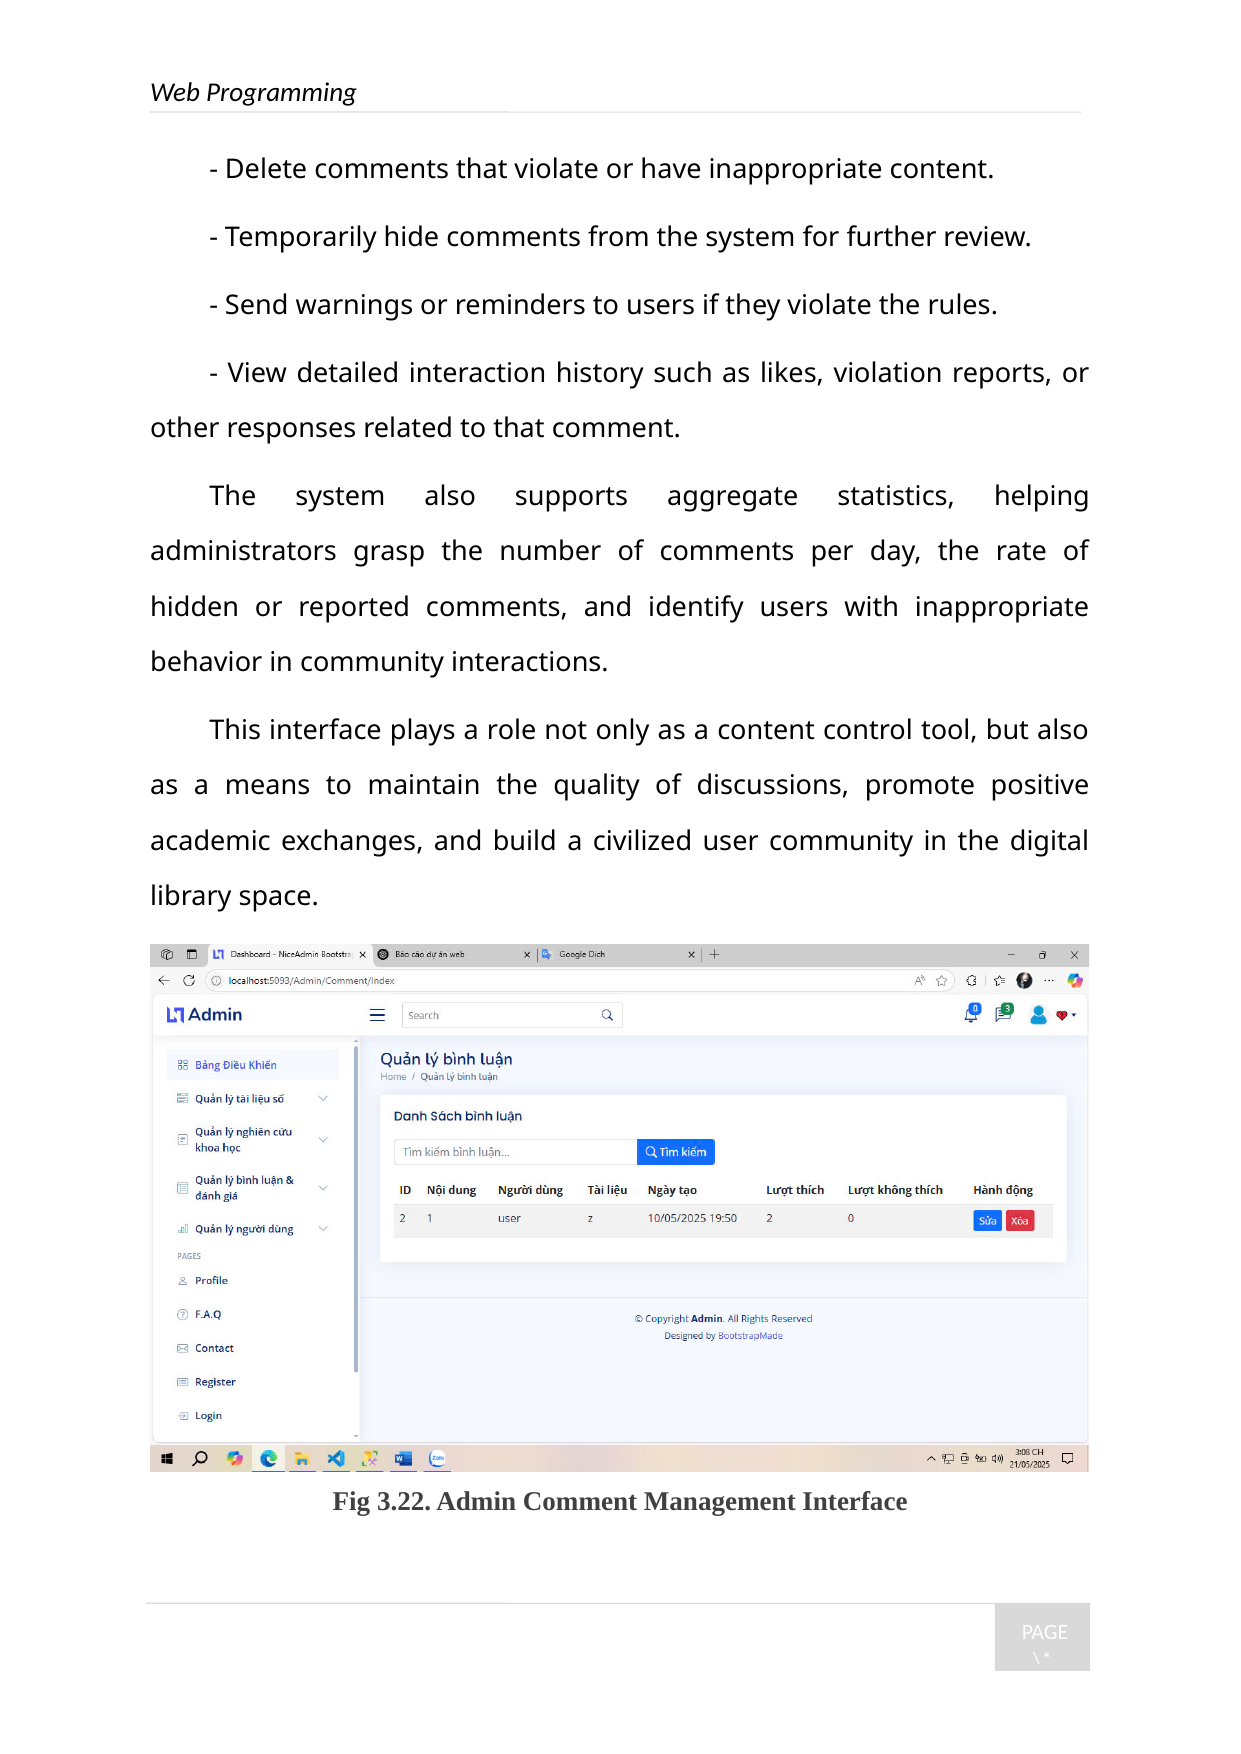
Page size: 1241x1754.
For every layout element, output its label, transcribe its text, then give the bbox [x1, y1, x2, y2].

picture [150, 944, 1090, 1472]
text - Delete comments that violate or have inappropriate content. [150, 150, 1090, 187]
text This interface plays a role not only as a content control tool, but also as a means to maintain the quality of discussions, promote positive academic exchanges, and build a civilized user community in the digital library space. [150, 710, 1090, 913]
text - View detailed interaction history such as likes, violation reports, or other responses related to that comment. [150, 353, 1090, 446]
text - Send warnings or reminders to users if they violate the rules. [150, 286, 1090, 322]
text The system also supports aggregate statistics, helping administrators grasp the number of comments per day, the rate of hidden or reported comments, and identify users with inappropriate behavior in community interactions. [150, 477, 1090, 679]
text - Temporarily hide comments from the system for further review. [150, 218, 1090, 255]
text Fig 3.22. Admin Comment Management Interface [150, 1484, 1090, 1516]
